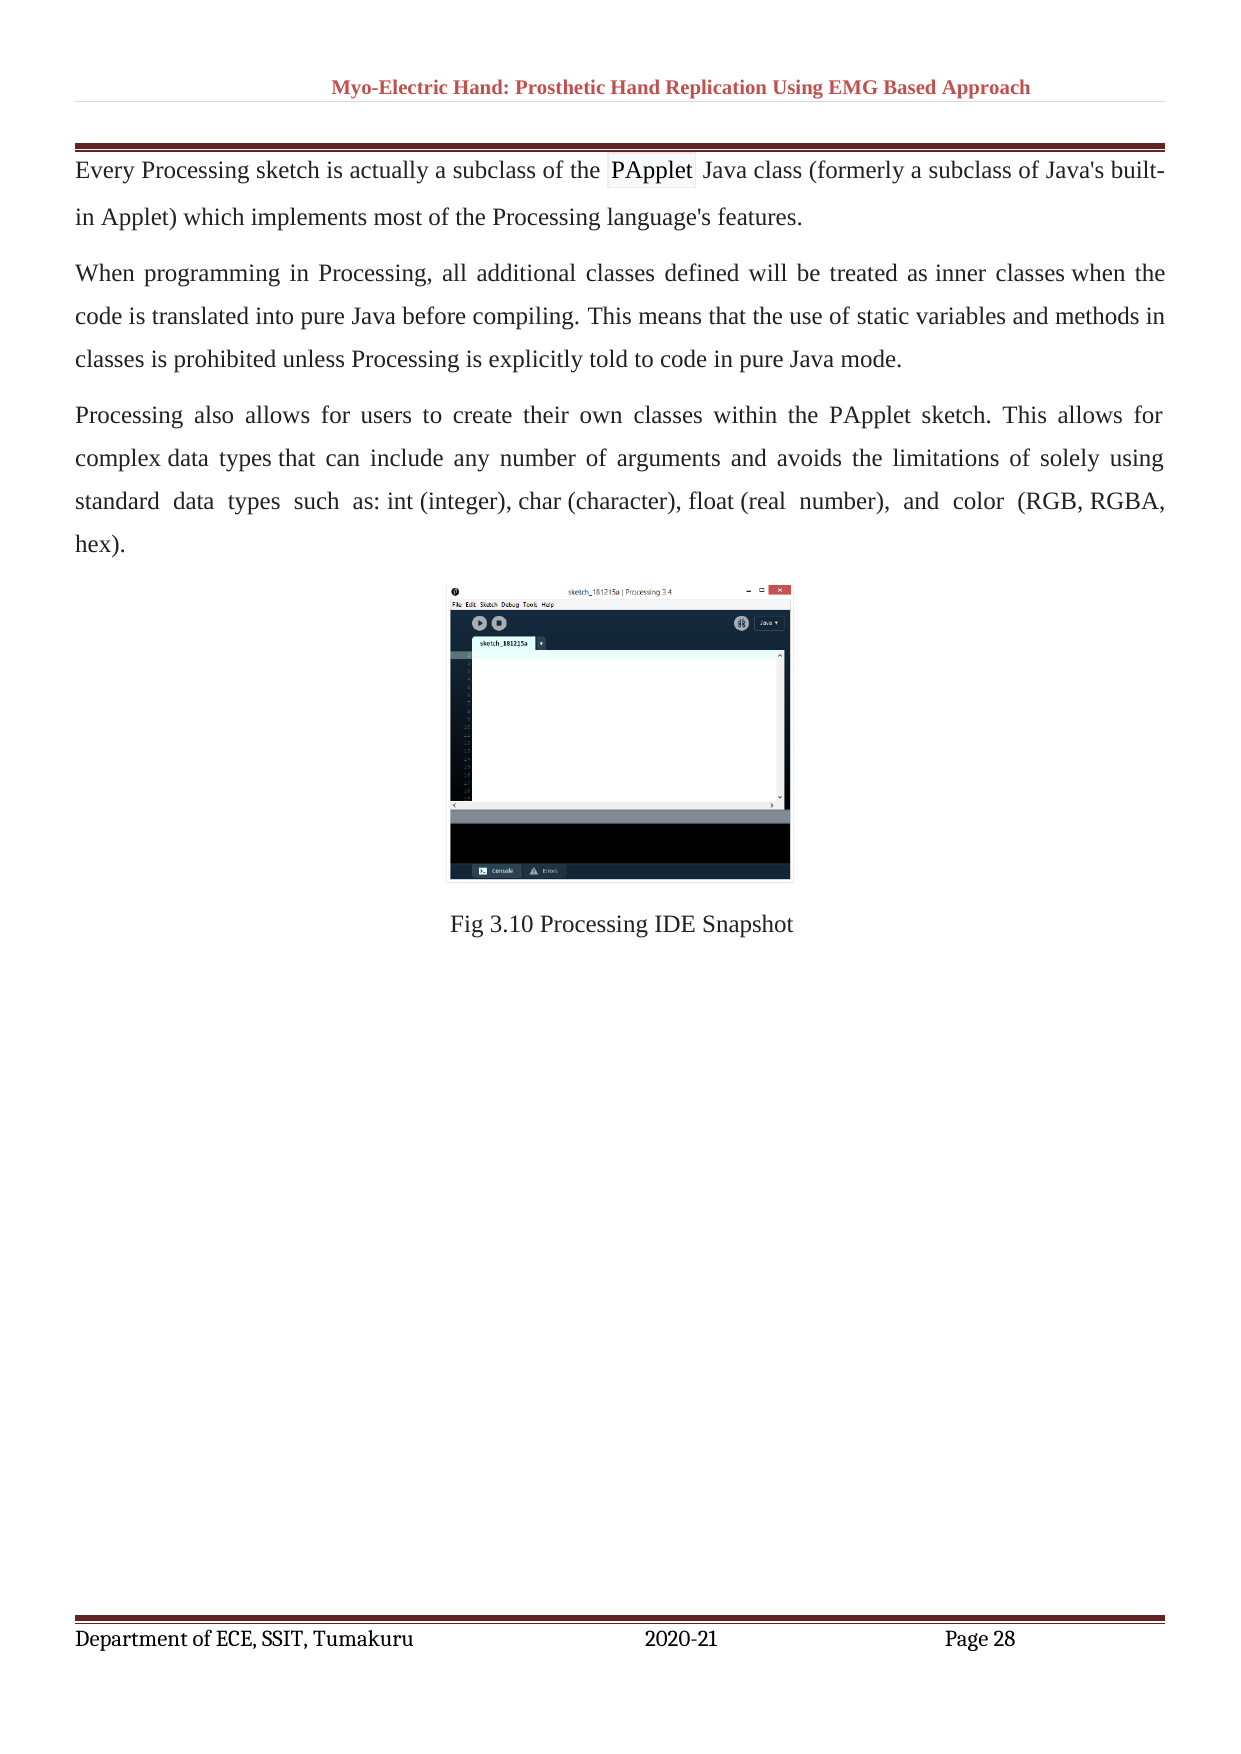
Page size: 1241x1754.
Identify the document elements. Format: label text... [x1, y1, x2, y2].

picture [446, 585, 794, 883]
text Processing also allows for users to create their own classes within the PApplet sketch. This allows for complex data types that can include any number of arguments and avoids the limitations of solely using standard data types such as: int (integer), char (character), float (real number), and color (RGB, RGBA, hex). [75, 400, 1165, 558]
text Every Processing sketch is actually a subclass of the PApplet Java class (formerly a subclass of Java's built-in Applet) which implements most of the Processing language's features. [75, 152, 1165, 231]
text When programming in Processing, all additional classes defined will be treated as inner classes when the code is translated into pure Java before compiling. This means that the use of static variables and methods in classes is prohibited unless Processing is explicitly told to code in pure Java mode. [75, 258, 1165, 373]
text Fig 3.10 Processing IDE Snapshot [75, 909, 1165, 938]
